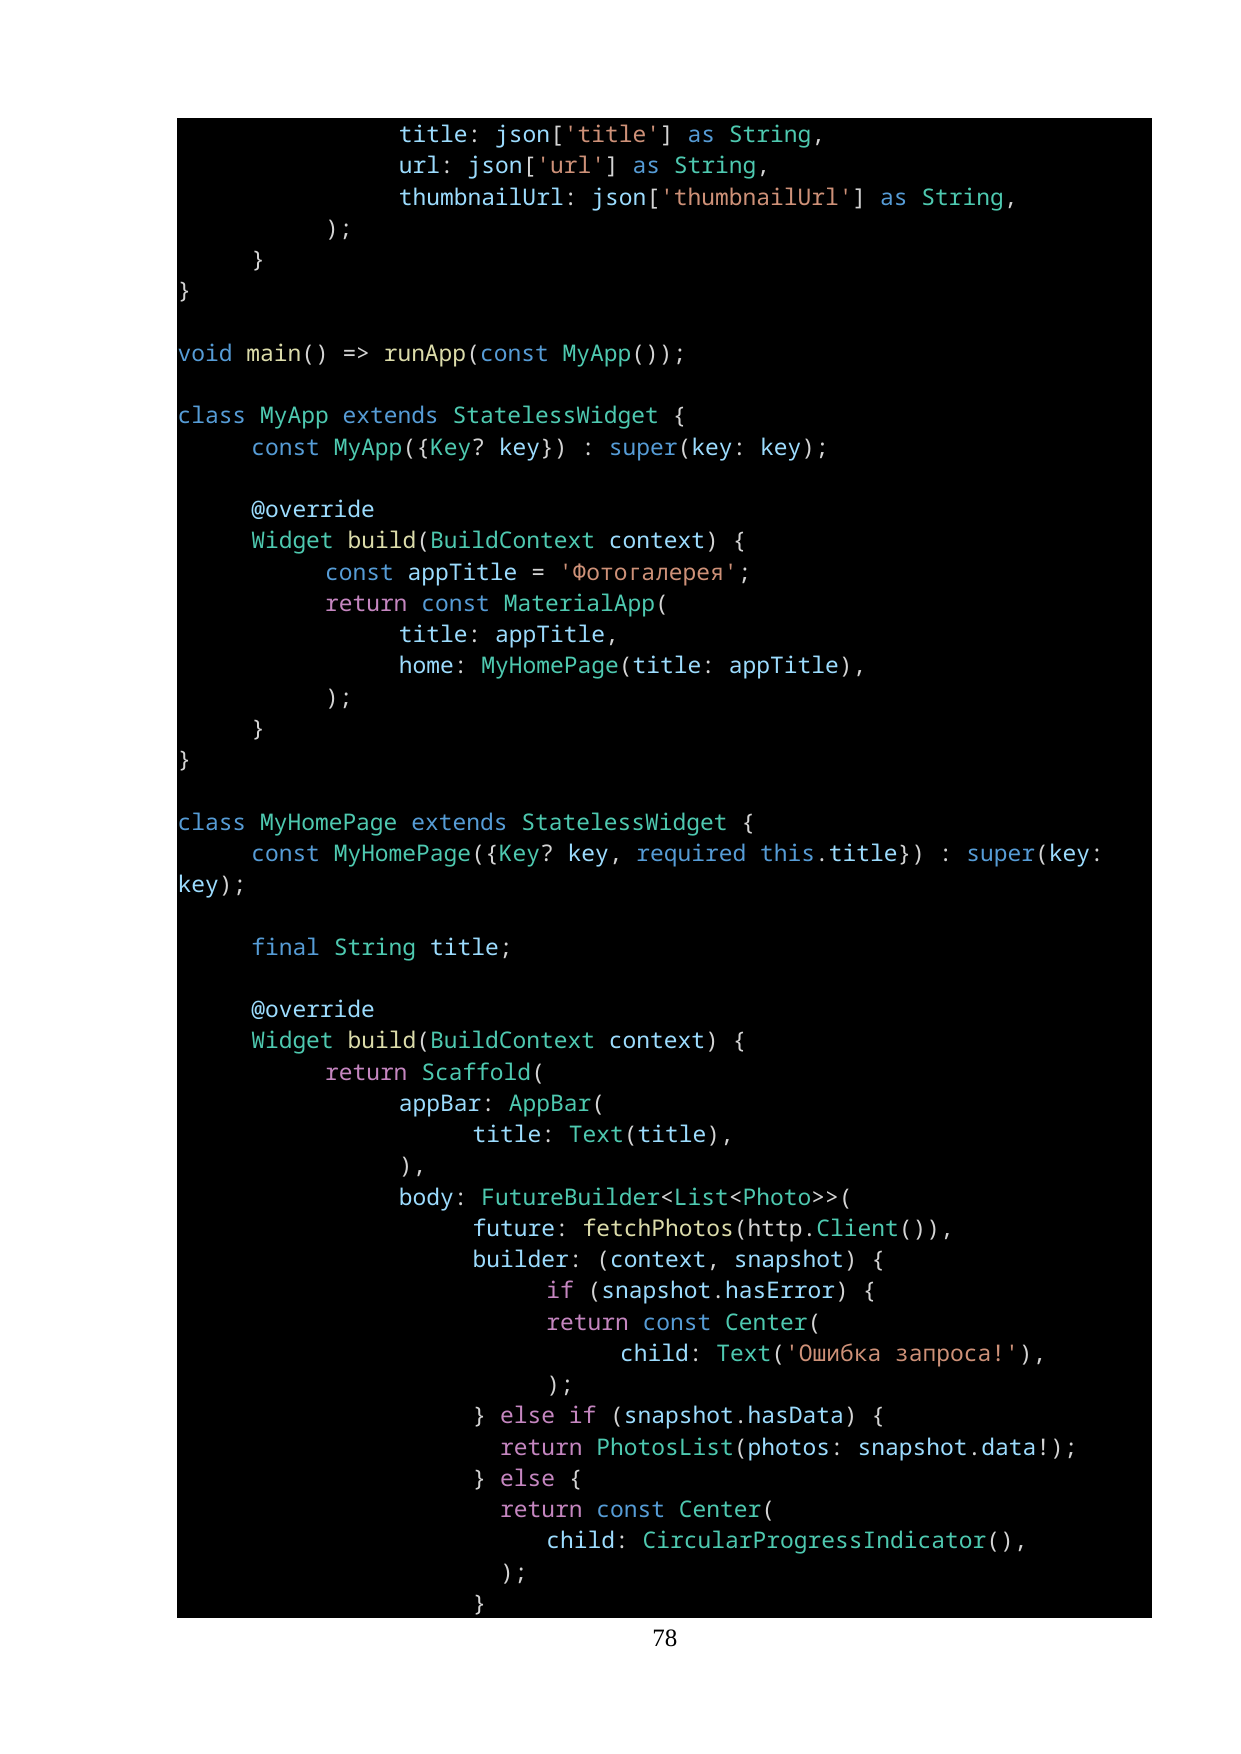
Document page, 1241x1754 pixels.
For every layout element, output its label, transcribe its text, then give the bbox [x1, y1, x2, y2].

text const MyHomePage({Key? key, required this.title}) : super(key: key); [177, 837, 1152, 899]
text title: appTitle, [177, 618, 1152, 649]
text } } [177, 243, 1152, 306]
text ); [177, 212, 1152, 243]
text return const Center( [177, 1306, 1152, 1337]
text home: MyHomePage(title: appTitle), [177, 649, 1152, 681]
text const MyApp({Key? key}) : super(key: key); [177, 431, 1152, 462]
text if (snapshot.hasError) { [177, 1274, 1152, 1306]
text return PhotosList(photos: snapshot.data!); [177, 1431, 1152, 1462]
text } } [177, 712, 1152, 774]
text @override [177, 993, 1152, 1024]
text } else { [177, 1462, 1152, 1493]
text return Scaffold( [177, 1056, 1152, 1087]
text class MyApp extends StatelessWidget { [177, 399, 1152, 431]
text return const MaterialApp( [177, 587, 1152, 618]
text void main() => runApp(const MyApp()); [177, 337, 1152, 368]
text url: json['url'] as String, [177, 149, 1152, 181]
text builder: (context, snapshot) { [177, 1243, 1152, 1274]
text ); [177, 1368, 1152, 1399]
text return const Center( [177, 1493, 1152, 1524]
text ), [177, 1149, 1152, 1181]
text child: Text('Ошибка запроса!'), [177, 1337, 1152, 1368]
text ); [177, 681, 1152, 712]
text class MyHomePage extends StatelessWidget { [177, 806, 1152, 837]
text title: json['title'] as String, [177, 118, 1152, 149]
text ); [177, 1556, 1152, 1587]
text final String title; [177, 931, 1152, 962]
text body: FutureBuilder<List<Photo>>( [177, 1181, 1152, 1212]
text } else if (snapshot.hasData) { [177, 1399, 1152, 1431]
text @override [177, 493, 1152, 524]
text future: fetchPhotos(http.Client()), [177, 1212, 1152, 1243]
text title: Text(title), [177, 1118, 1152, 1149]
text child: CircularProgressIndicator(), [177, 1524, 1152, 1556]
text Widget build(BuildContext context) { [177, 1024, 1152, 1056]
text appBar: AppBar( [177, 1087, 1152, 1118]
text } [177, 1587, 1152, 1618]
text Widget build(BuildContext context) { [177, 524, 1152, 556]
text const appTitle = 'Фотогалерея'; [177, 556, 1152, 587]
text thumbnailUrl: json['thumbnailUrl'] as String, [177, 181, 1152, 212]
